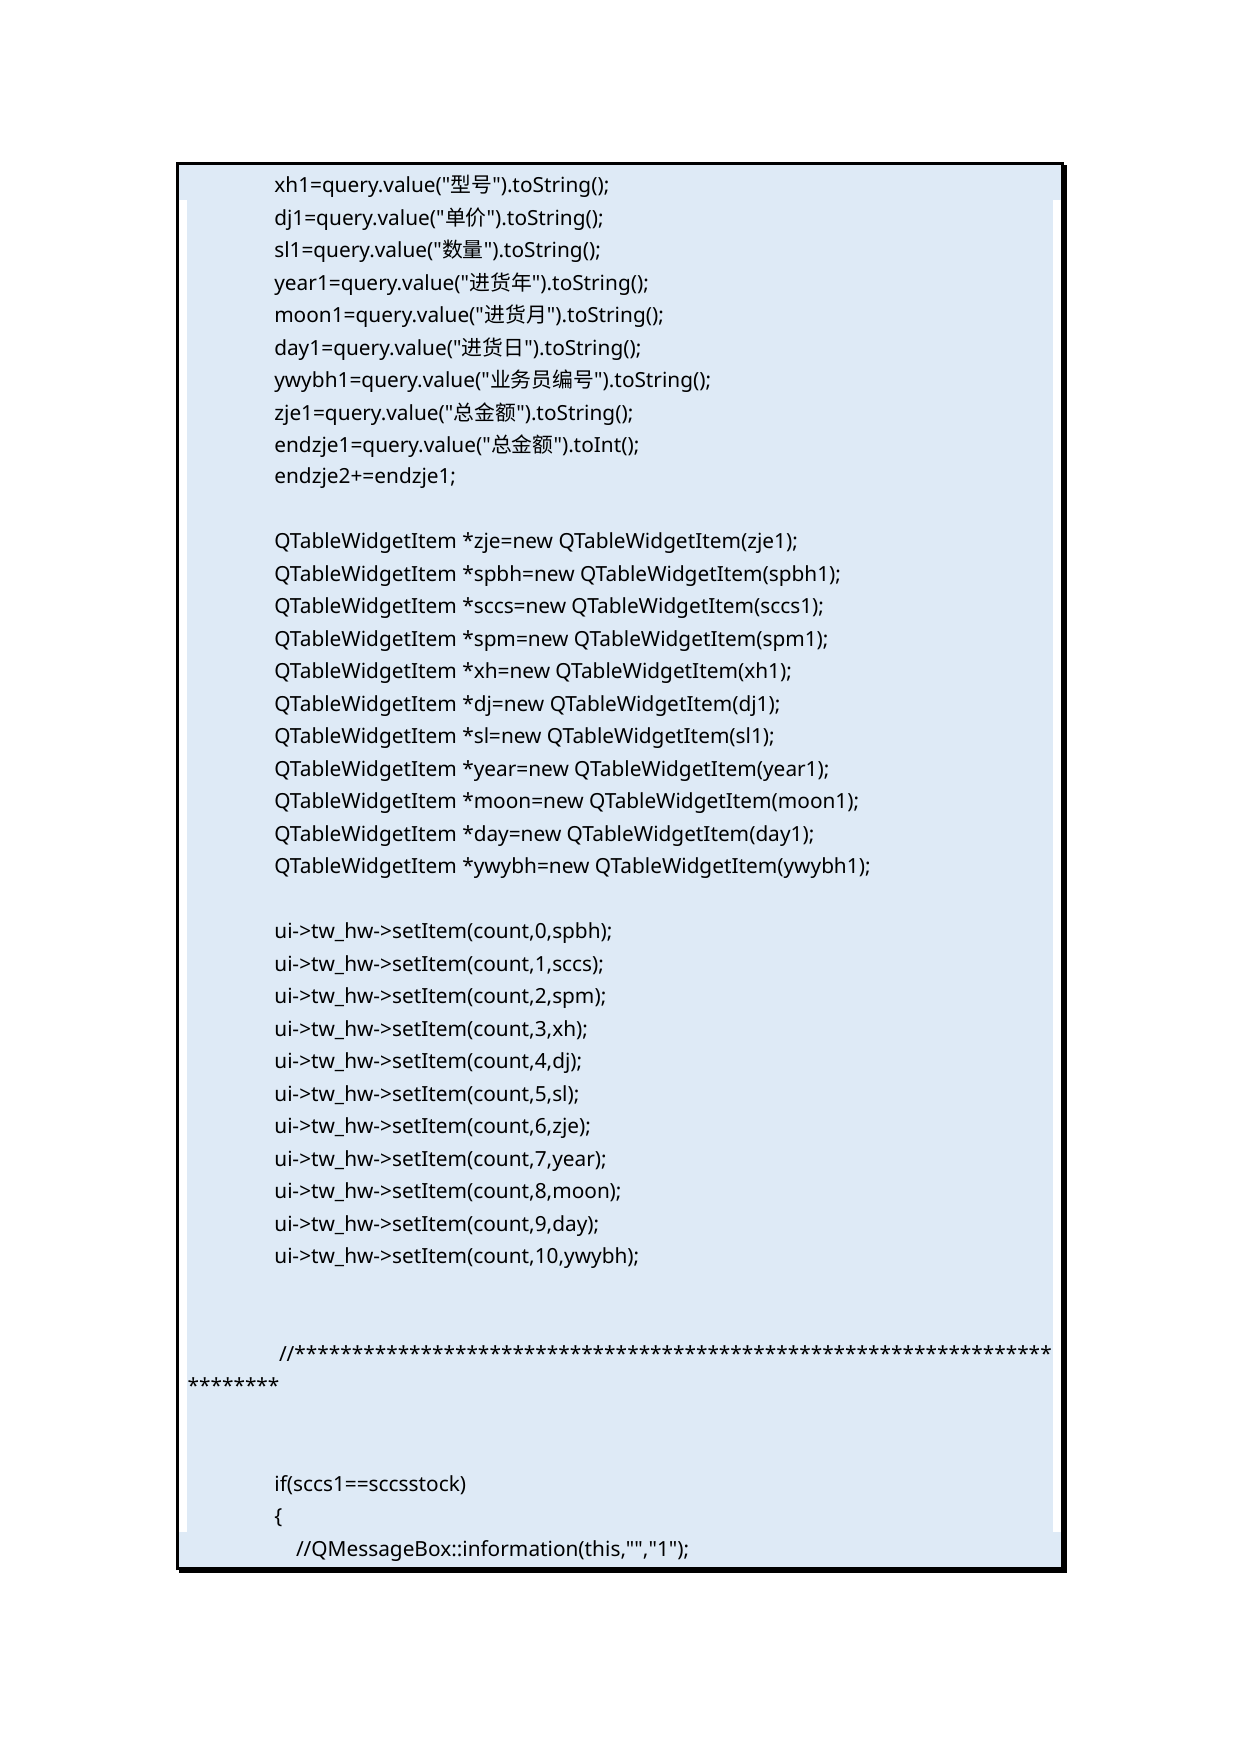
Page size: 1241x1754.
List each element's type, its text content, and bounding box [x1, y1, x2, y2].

text ui->tw_hw->setItem(count,10,ywybh); [187, 1240, 1053, 1272]
text QTableWidgetItem *moon=new QTableWidgetItem(moon1); [187, 785, 1053, 817]
text ui->tw_hw->setItem(count,8,moon); [187, 1175, 1053, 1207]
text endzje1=query.value("总金额").toInt(); [187, 427, 1053, 460]
text QTableWidgetItem *day=new QTableWidgetItem(day1); [187, 817, 1053, 850]
text QTableWidgetItem *dj=new QTableWidgetItem(dj1); [187, 687, 1053, 720]
text ui->tw_hw->setItem(count,6,zje); [187, 1110, 1053, 1142]
text ui->tw_hw->setItem(count,3,xh); [187, 1012, 1053, 1045]
text sl1=query.value("数量").toString(); [187, 232, 1053, 265]
text QTableWidgetItem *sl=new QTableWidgetItem(sl1); [187, 720, 1053, 752]
text xh1=query.value("型号").toString(); [179, 165, 1061, 200]
text QTableWidgetItem *year=new QTableWidgetItem(year1); [187, 752, 1053, 785]
text QTableWidgetItem *zje=new QTableWidgetItem(zje1); [187, 525, 1053, 557]
text //************************************************************************** [187, 1337, 1053, 1402]
text ui->tw_hw->setItem(count,1,sccs); [187, 947, 1053, 980]
text zje1=query.value("总金额").toString(); [187, 395, 1053, 427]
text ui->tw_hw->setItem(count,4,dj); [187, 1045, 1053, 1077]
text QTableWidgetItem *xh=new QTableWidgetItem(xh1); [187, 655, 1053, 687]
text //QMessageBox::information(this,"","1"); [179, 1527, 1061, 1567]
text ui->tw_hw->setItem(count,7,year); [187, 1142, 1053, 1175]
text ui->tw_hw->setItem(count,0,spbh); [187, 915, 1053, 947]
text QTableWidgetItem *spm=new QTableWidgetItem(spm1); [187, 622, 1053, 655]
text QTableWidgetItem *ywybh=new QTableWidgetItem(ywybh1); [187, 850, 1053, 882]
text ui->tw_hw->setItem(count,2,spm); [187, 980, 1053, 1012]
text endzje2+=endzje1; [187, 460, 1053, 492]
text { [187, 1500, 1053, 1527]
text ywybh1=query.value("业务员编号").toString(); [187, 362, 1053, 395]
text dj1=query.value("单价").toString(); [187, 200, 1053, 232]
text QTableWidgetItem *spbh=new QTableWidgetItem(spbh1); [187, 557, 1053, 590]
text if(sccs1==sccsstock) [187, 1467, 1053, 1500]
text year1=query.value("进货年").toString(); [187, 265, 1053, 297]
text ui->tw_hw->setItem(count,5,sl); [187, 1077, 1053, 1110]
text day1=query.value("进货日").toString(); [187, 330, 1053, 362]
text ui->tw_hw->setItem(count,9,day); [187, 1207, 1053, 1240]
text moon1=query.value("进货月").toString(); [187, 297, 1053, 330]
text QTableWidgetItem *sccs=new QTableWidgetItem(sccs1); [187, 590, 1053, 622]
